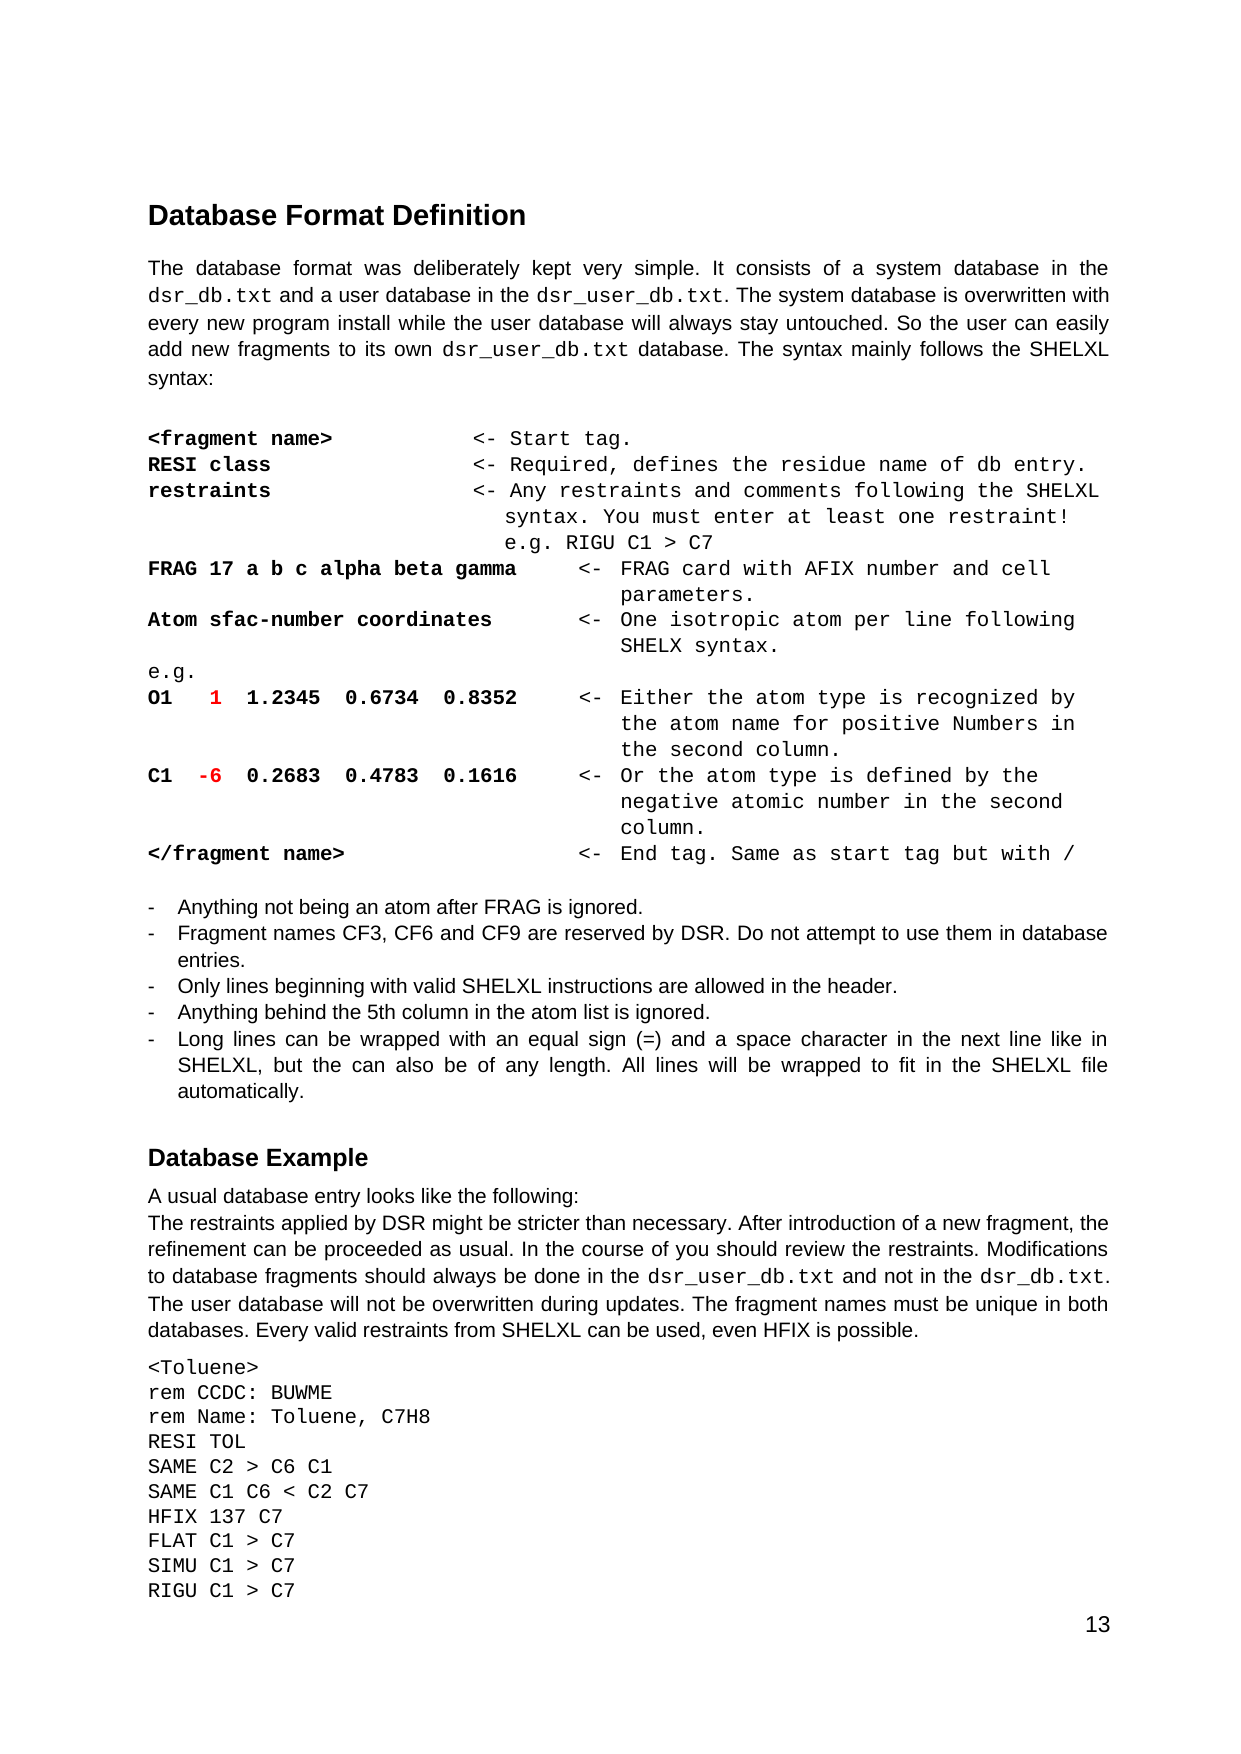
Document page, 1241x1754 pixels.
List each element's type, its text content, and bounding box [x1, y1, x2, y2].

text syntax. You must enter at least one restraint! [148, 506, 1110, 529]
text HFIX 137 C7 [148, 1506, 1110, 1529]
text e.g. RIGU C1 > C7 FRAG 17 a b c alpha beta gamma <- FRAG card with AFIX number and cell [148, 532, 1110, 581]
text negative atomic number in the second [148, 791, 1110, 815]
text - Long lines can be wrapped with an equal sign (=) and a space character in the next line like in SHELXL, but the can also be of any length. All lines will be wrapped to fit in the SHELXL file automatically. [148, 1027, 1110, 1103]
text the second column. [148, 739, 1110, 763]
text RIGU C1 > C7 [148, 1580, 1110, 1604]
text The restraints applied by DSR might be stricter than necessary. After introduction of a new fragment, the refinement can be proceeded as usual. In the course of you should review the restraints. Modifications to database fragments should always be done in the dsr_user_db.txt and not in the dsr_db.txt. The user database will not be overwritten during updates. The fragment names must be unique in both databases. Every valid restraints from SHELXL can be used, even HFIX is possible. [148, 1211, 1110, 1342]
text parameters. [148, 583, 1110, 607]
text FLAT C1 > C7 [148, 1530, 1110, 1554]
text O1 1 1.2345 0.6734 0.8352 <- Either the atom type is recognized by [148, 687, 1110, 711]
text e.g. [148, 661, 1110, 685]
text SHELX syntax. [148, 635, 1110, 659]
text - Only lines beginning with valid SHELXL instructions are allowed in the header. [148, 974, 1110, 998]
text <fragment name> <- Start tag. RESI class <- Required, defines the residue name of db entry. restraints <- Any restraints and comments following the SHELXL [148, 428, 1110, 503]
text Atom sfac-number coordinates <- One isotropic atom per line following [148, 609, 1110, 633]
text column. [148, 817, 1110, 841]
text SAME C2 > C6 C1 [148, 1456, 1110, 1480]
text A usual database entry looks like the following: [148, 1184, 1110, 1208]
text RESI TOL [148, 1431, 1110, 1455]
text the atom name for positive Numbers in [148, 713, 1110, 737]
text - Anything behind the 5th column in the atom list is ignored. [148, 1000, 1110, 1024]
text <Toluene> [148, 1357, 1110, 1381]
text C1 -6 0.2683 0.4783 0.1616 <- Or the atom type is defined by the [148, 765, 1110, 789]
text </fragment name> <- End tag. Same as start tag but with / [148, 843, 1110, 867]
text Database Format Definition [148, 198, 1110, 231]
text rem Name: Toluene, C7H8 [148, 1406, 1110, 1430]
text rem CCDC: BUWME [148, 1382, 1110, 1405]
text Database Example [148, 1143, 1110, 1172]
text SAME C1 C6 < C2 C7 [148, 1481, 1110, 1504]
text - Fragment names CF3, CF6 and CF9 are reserved by DSR. Do not attempt to use them in database entries. [148, 921, 1110, 971]
text - Anything not being an atom after FRAG is ignored. [148, 895, 1110, 919]
text The database format was deliberately kept very simple. It consists of a system database in the dsr_db.txt and a user database in the dsr_user_db.txt. The system database is overwritten with every new program install while the user database will always stay untouched. So the user can easily add new fragments to its own dsr_user_db.txt database. The syntax mainly follows the SHELXL syntax: [148, 256, 1110, 389]
text SIMU C1 > C7 [148, 1555, 1110, 1579]
